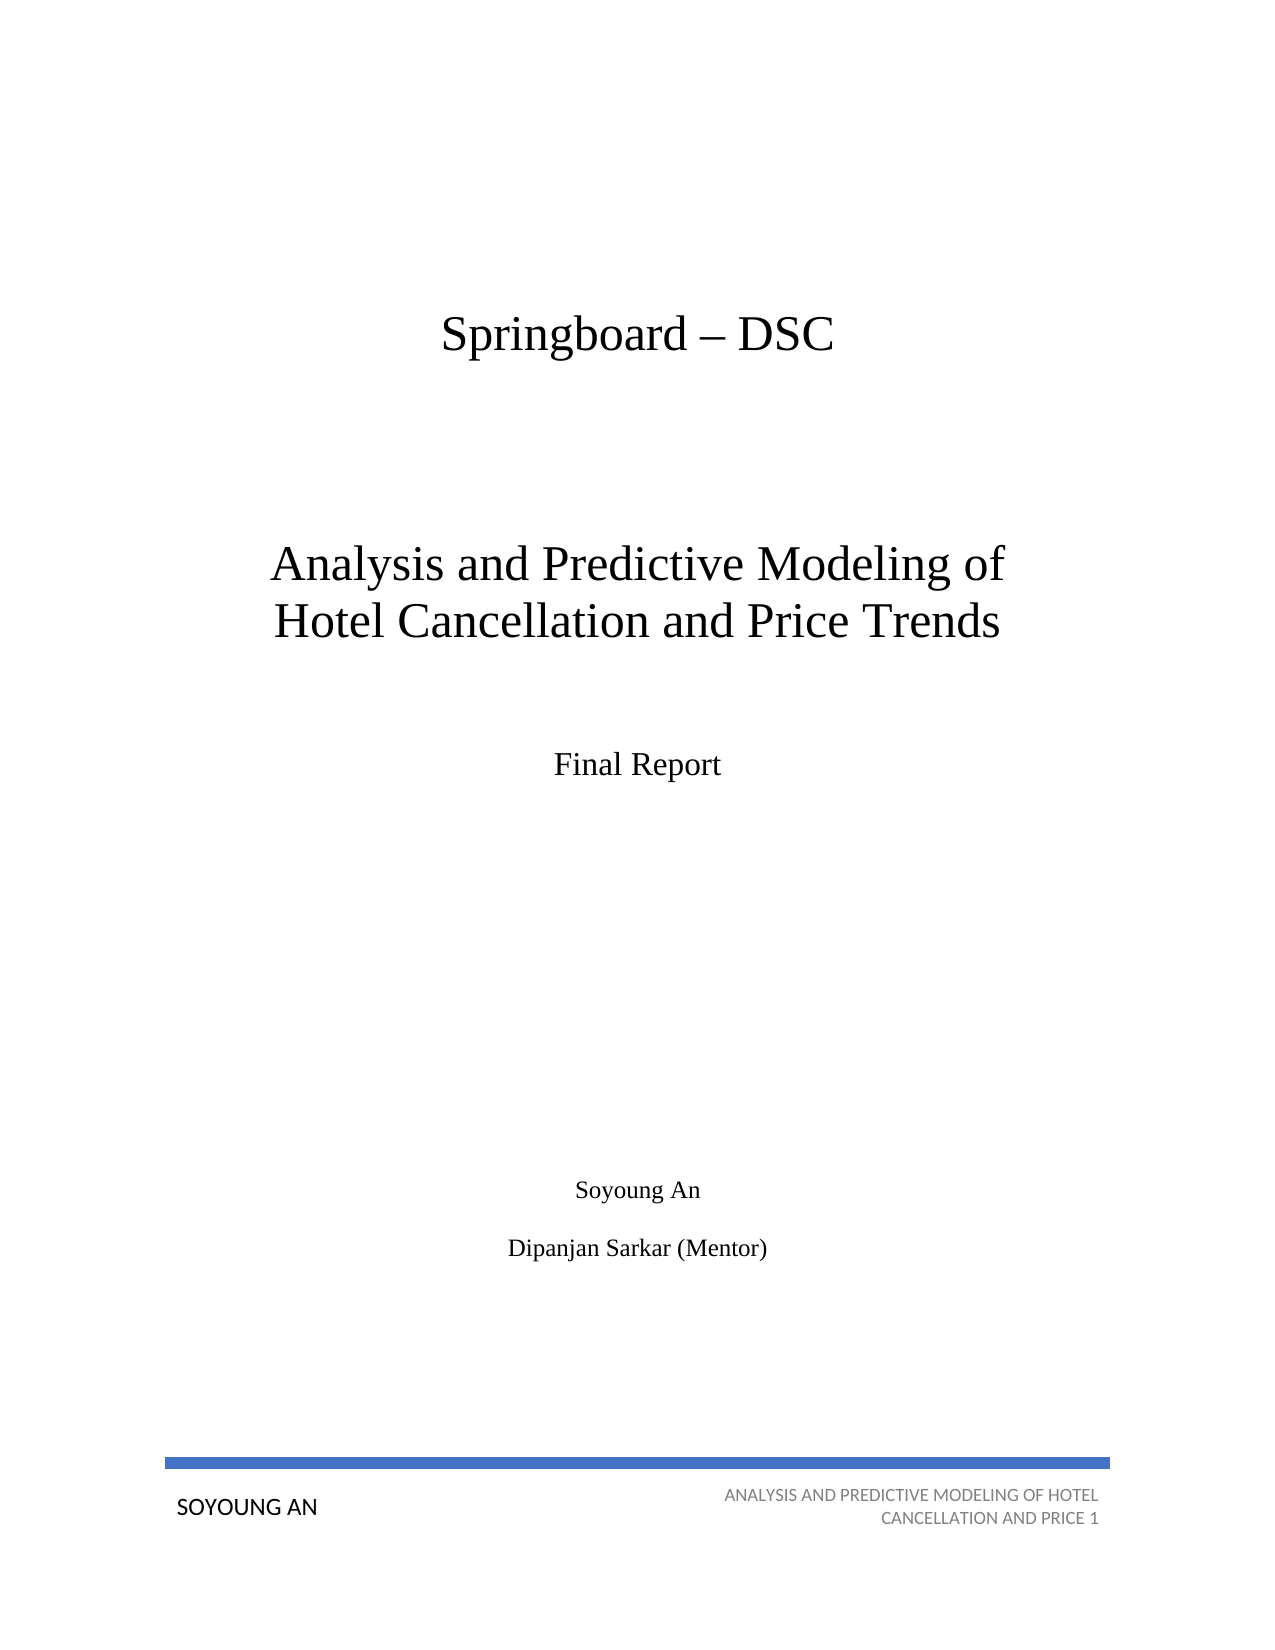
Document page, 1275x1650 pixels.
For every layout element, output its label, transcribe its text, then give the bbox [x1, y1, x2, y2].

text Hotel Cancellation and Price Trends [150, 591, 1125, 648]
text Soyoung An [150, 1175, 1125, 1204]
text Springboard – DSC [150, 303, 1125, 361]
text Final Report [150, 744, 1125, 782]
text Analysis and Predictive Modeling of [150, 533, 1125, 591]
text Dipanjan Sarkar (Mentor) [150, 1233, 1125, 1262]
